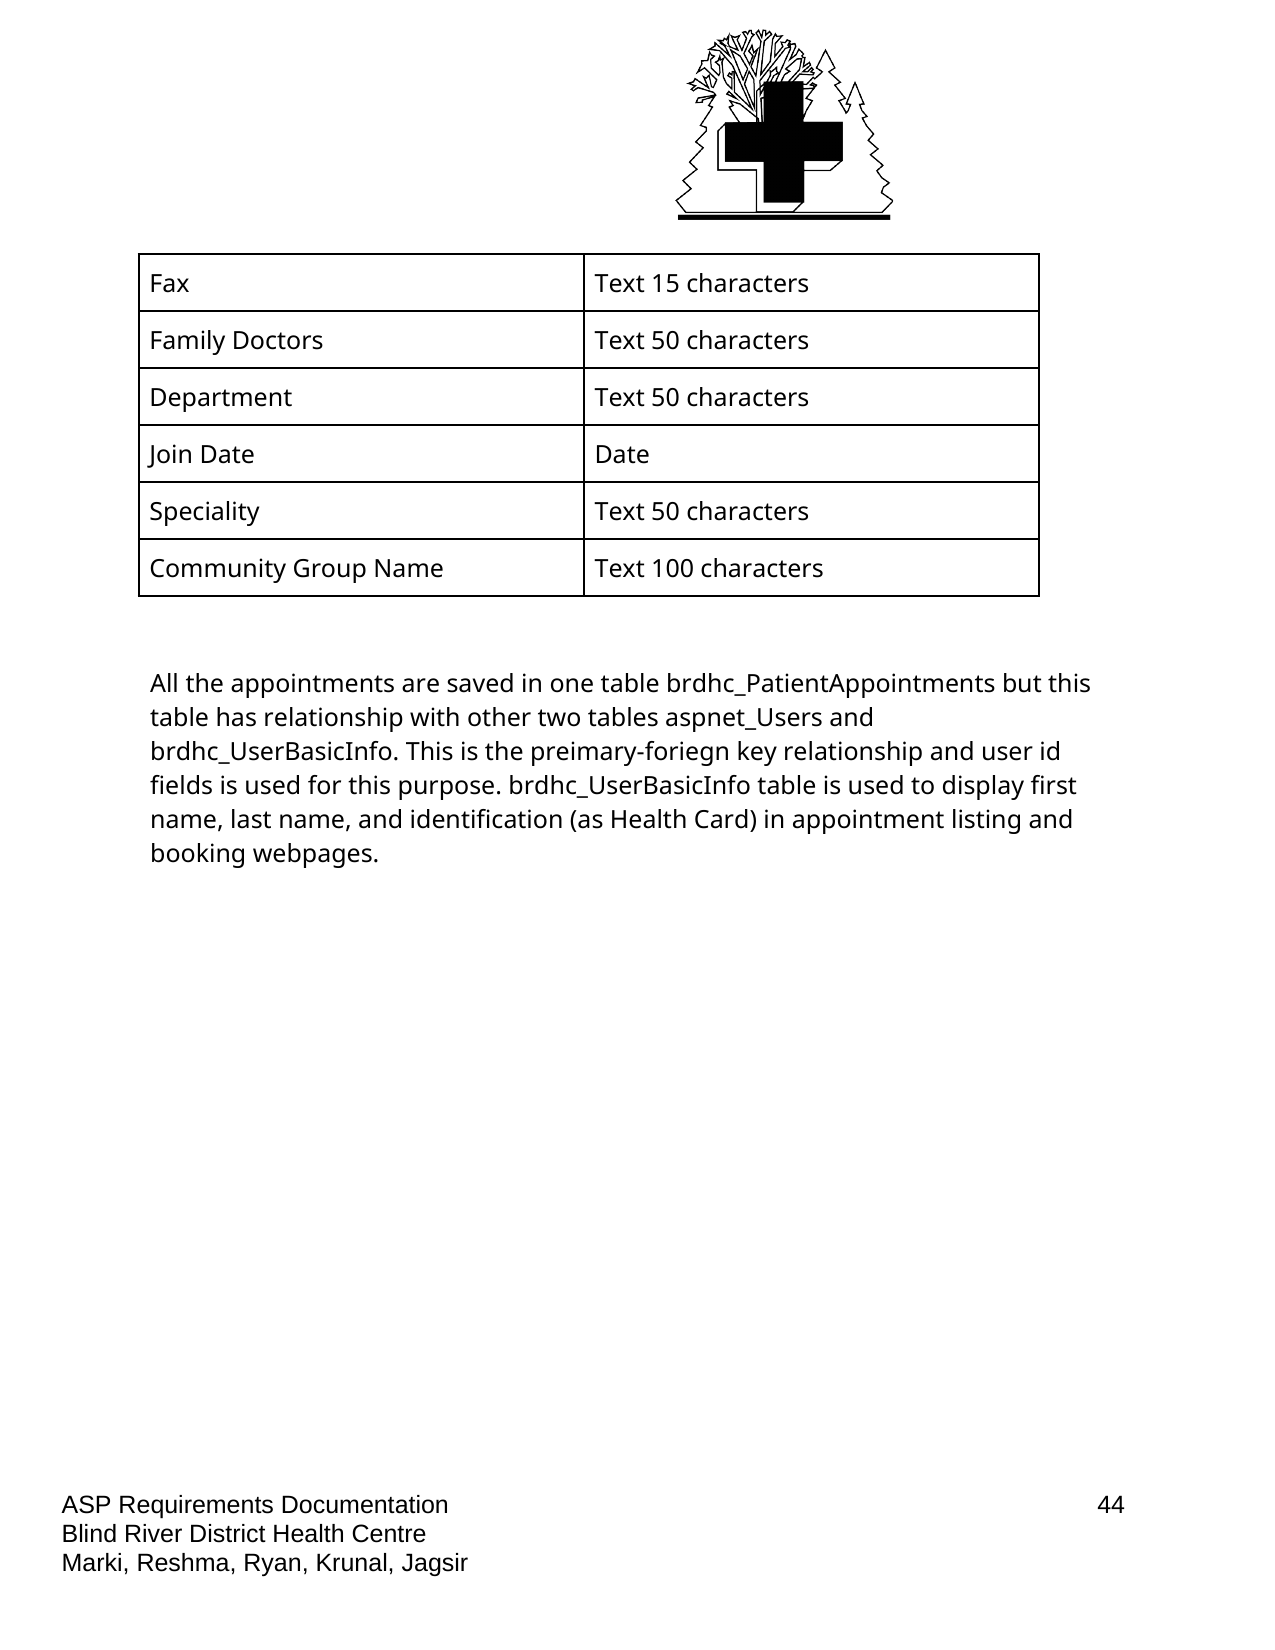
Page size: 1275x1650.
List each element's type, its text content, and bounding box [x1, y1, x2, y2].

table_cell Department [140, 369, 583, 424]
table_cell Speciality [140, 483, 583, 538]
table_cell Family Doctors [140, 312, 583, 367]
table_cell Join Date [140, 426, 583, 481]
table_cell Community Group Name [140, 540, 583, 595]
picture [675, 29, 894, 220]
table_cell Text 100 characters [585, 540, 1038, 595]
table_cell Text 15 characters [585, 255, 1038, 310]
table_cell Text 50 characters [585, 483, 1038, 538]
table_cell Text 50 characters [585, 312, 1038, 367]
text All the appointments are saved in one table brdhc_PatientAppointments but this table has relationship with other two tables aspnet_Users and brdhc_UserBasicInfo. This is the preimary-foriegn key relationship and user id fields is used for this purpose. brdhc_UserBasicInfo table is used to display first name, last name, and identification (as Health Card) in appointment listing and booking webpages. [150, 665, 1125, 870]
table_cell Text 50 characters [585, 369, 1038, 424]
table_cell Date [585, 426, 1038, 481]
table_cell Fax [140, 255, 583, 310]
